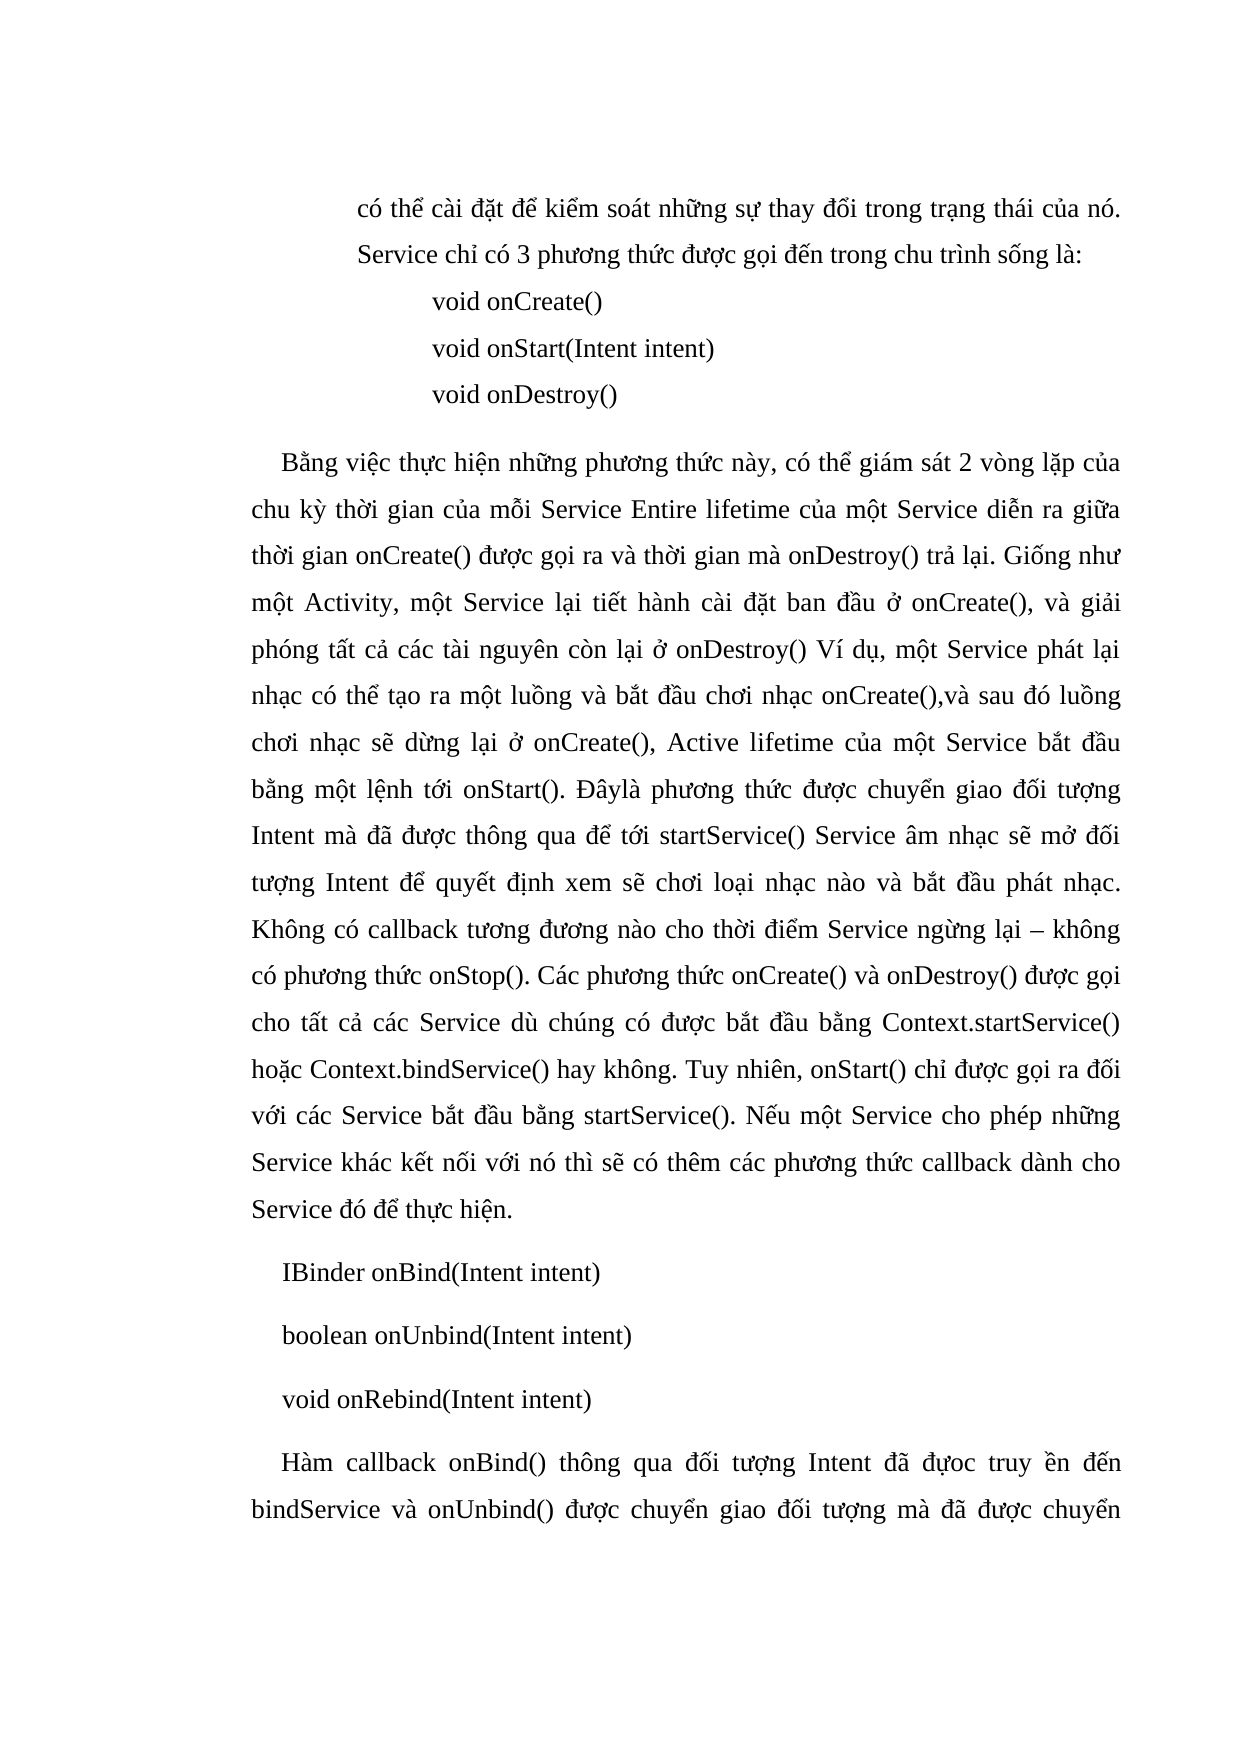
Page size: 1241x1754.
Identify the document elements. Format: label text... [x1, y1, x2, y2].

text Bằng việc thực hiện những phương thức này, có thể giám sát 2 vòng lặp của chu kỳ thời gian của mỗi Service Entire lifetime của một Service diễn ra giữa thời gian onCreate() được gọi ra và thời gian mà onDestroy() trả lại. Giống như một Activity, một Service lại tiết hành cài đặt ban đầu ở onCreate(), và giải phóng tất cả các tài nguyên còn lại ở onDestroy() Ví dụ, một Service phát lại nhạc có thể tạo ra một luồng và bắt đầu chơi nhạc onCreate(),và sau đó luồng chơi nhạc sẽ dừng lại ở onCreate(), Active lifetime của một Service bắt đầu bằng một lệnh tới onStart(). Đâylà phương thức được chuyển giao đối tượng Intent mà đã được thông qua để tới startService() Service âm nhạc sẽ mở đối tượng Intent để quyết định xem sẽ chơi loại nhạc nào và bắt đầu phát nhạc. Không có callback tương đương nào cho thời điểm Service ngừng lại – không có phương thức onStop(). Các phương thức onCreate() và onDestroy() được gọi cho tất cả các Service dù chúng có được bắt đầu bằng Context.startService() hoặc Context.bindService() hay không. Tuy nhiên, onStart() chỉ được gọi ra đối với các Service bắt đầu bằng startService(). Nếu một Service cho phép những Service khác kết nối với nó thì sẽ có thêm các phương thức callback dành cho Service đó để thực hiện. [251, 446, 1122, 1224]
text IBinder onBind(Intent intent) [207, 1256, 1122, 1287]
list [319, 192, 1122, 270]
list void onDestroy() [357, 379, 1122, 410]
list void onCreate() [357, 285, 1122, 316]
list void onStart(Intent intent) [357, 332, 1122, 363]
text boolean onUnbind(Intent intent) [207, 1319, 1122, 1351]
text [251, 1446, 1122, 1524]
text void onRebind(Intent intent) [207, 1383, 1122, 1414]
